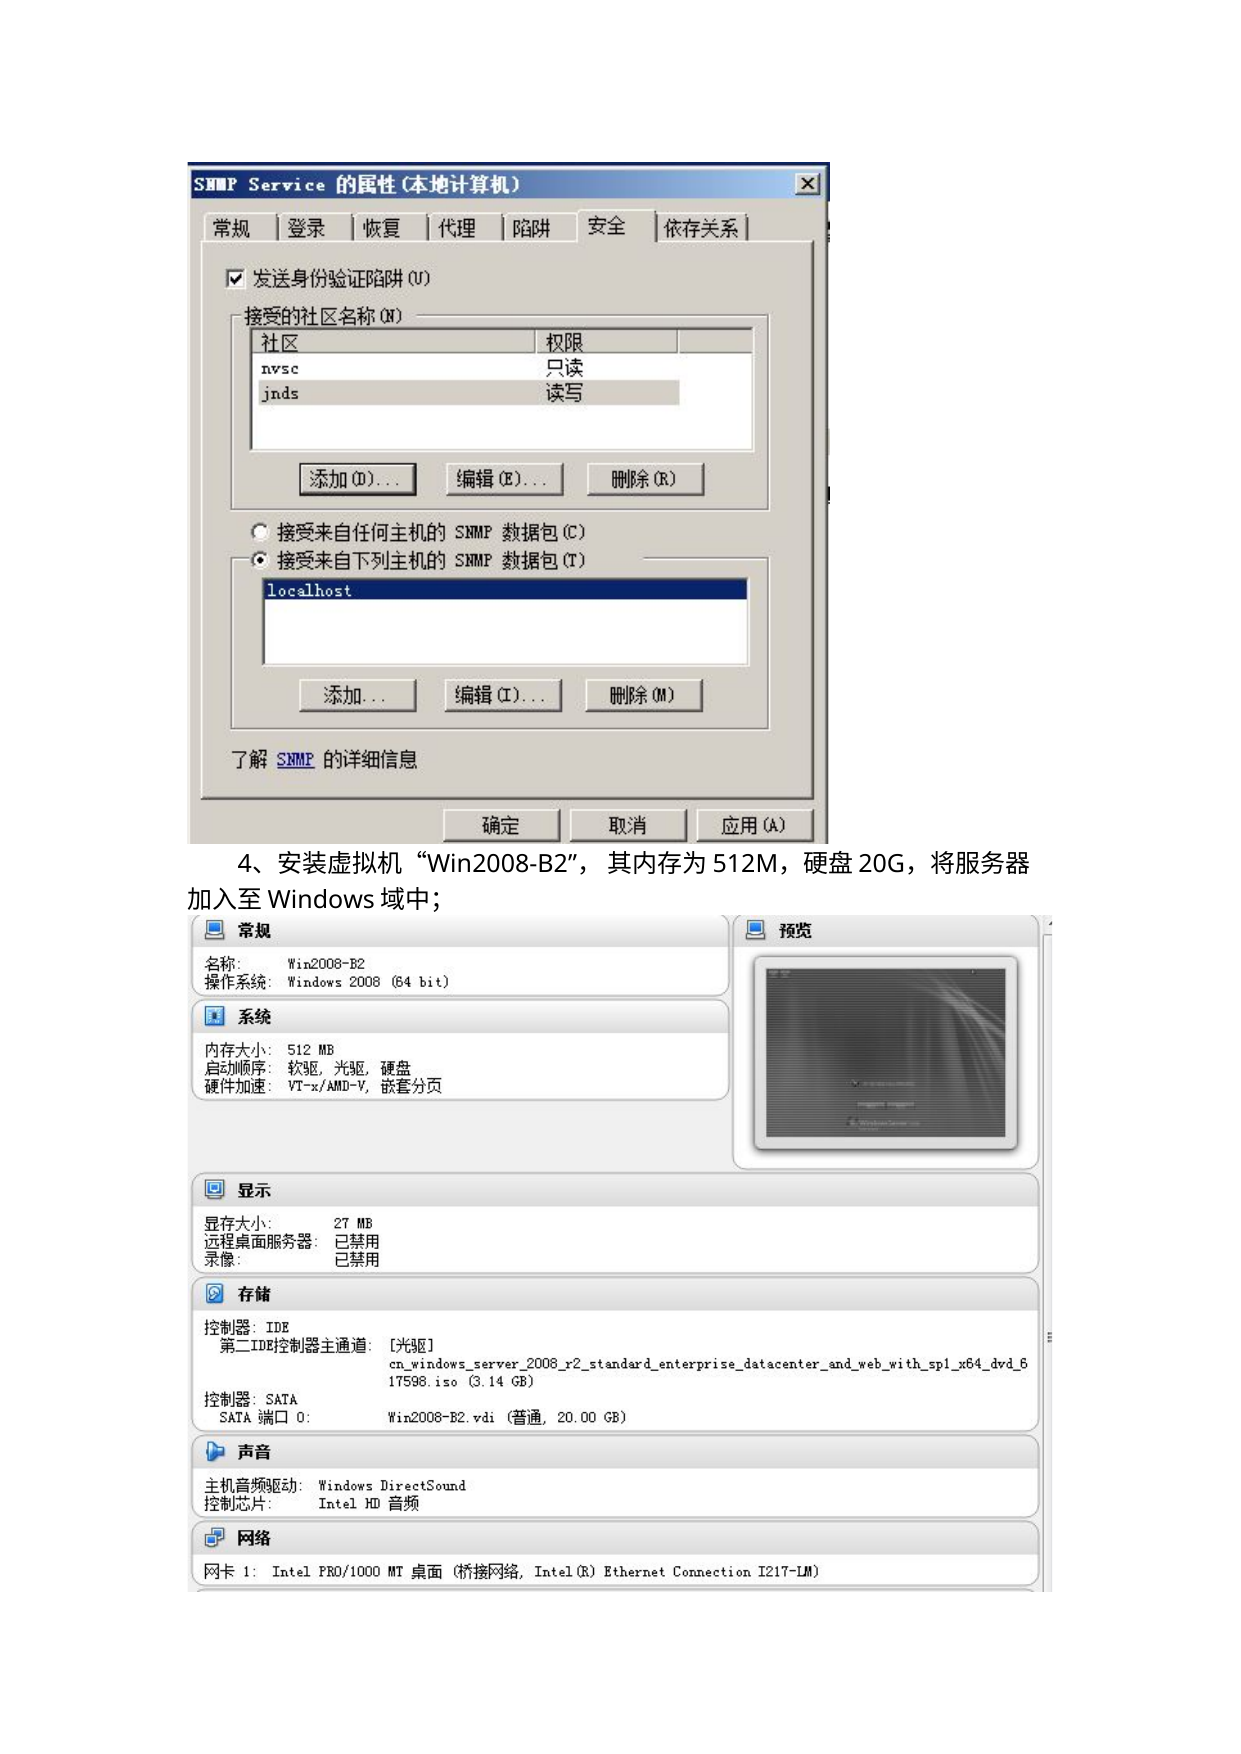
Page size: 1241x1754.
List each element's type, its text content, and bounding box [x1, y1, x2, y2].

list 安装虚拟机“Win2008-B2”， 其内存为512M，硬盘20G，将服务器加入至Windows域中； [187, 843, 1053, 915]
